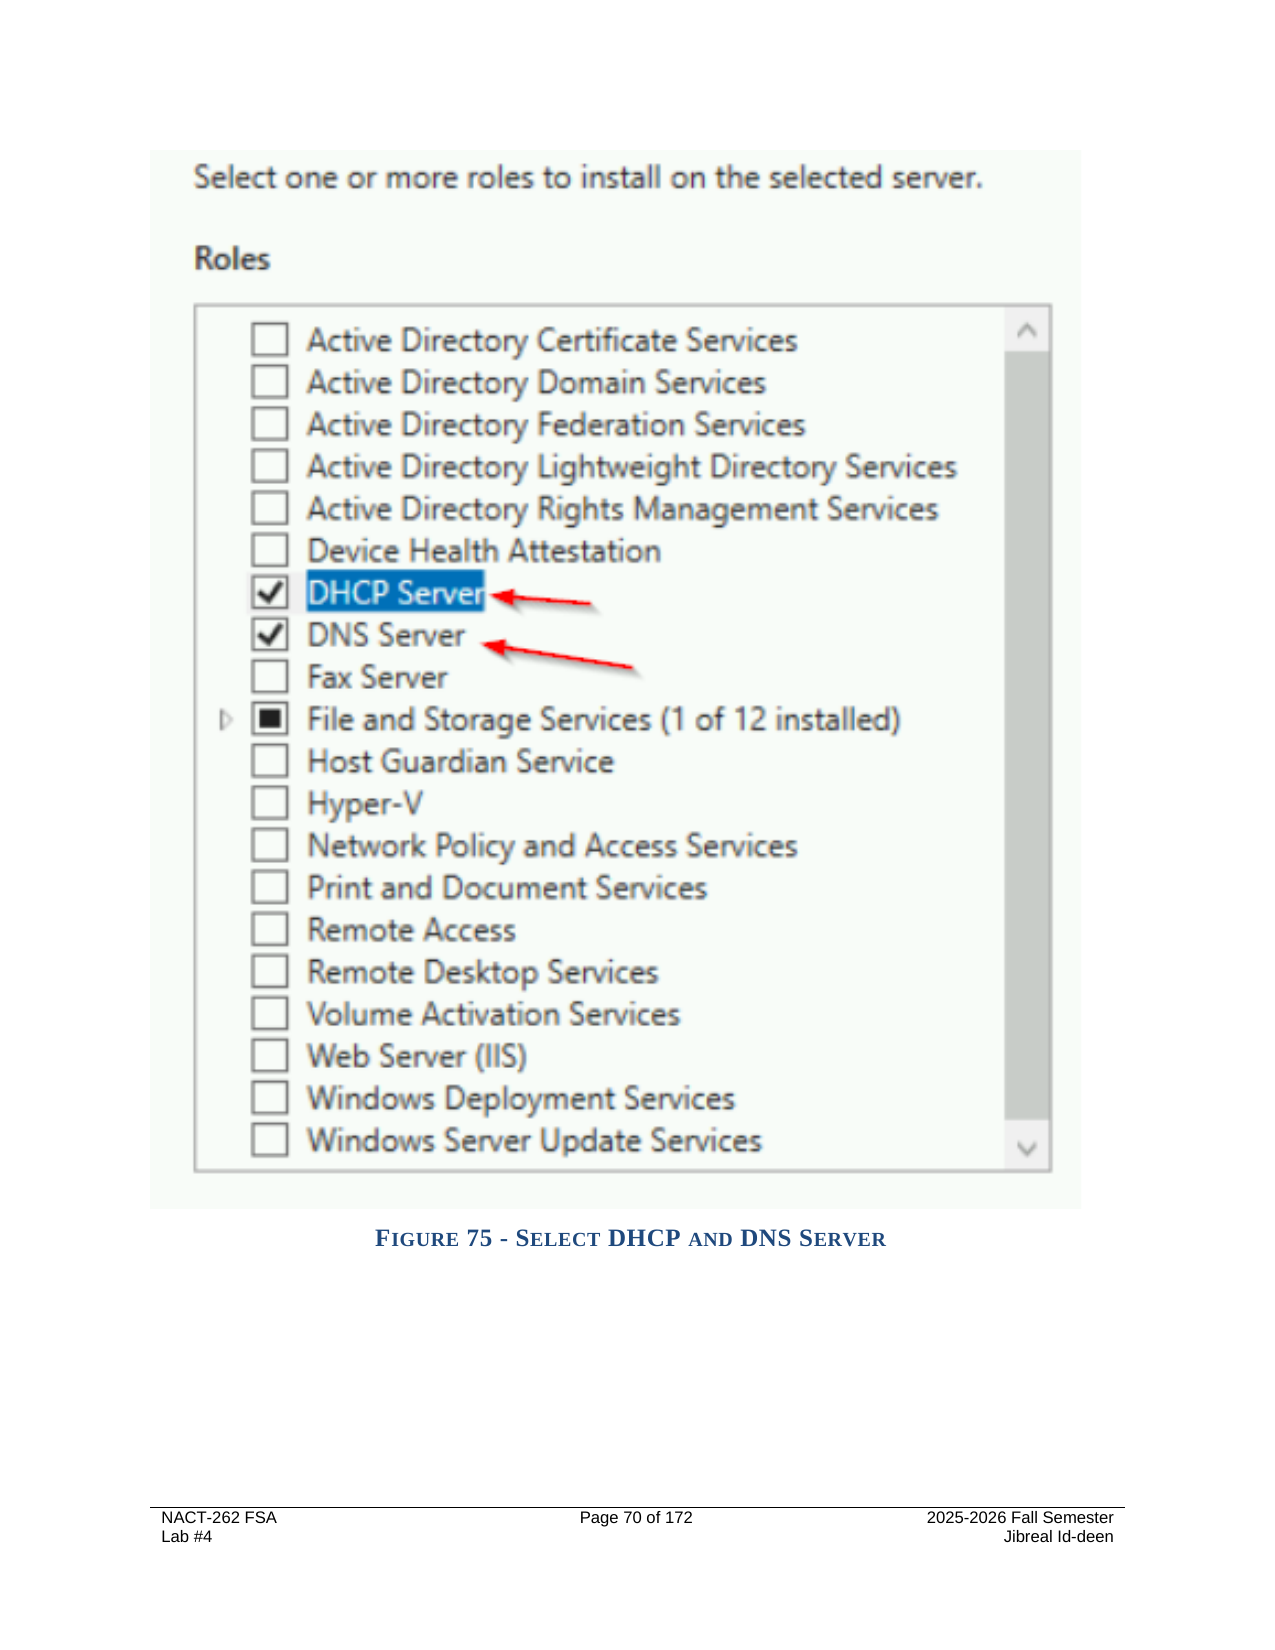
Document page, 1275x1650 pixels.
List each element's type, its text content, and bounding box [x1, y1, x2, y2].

picture [150, 150, 1082, 1209]
